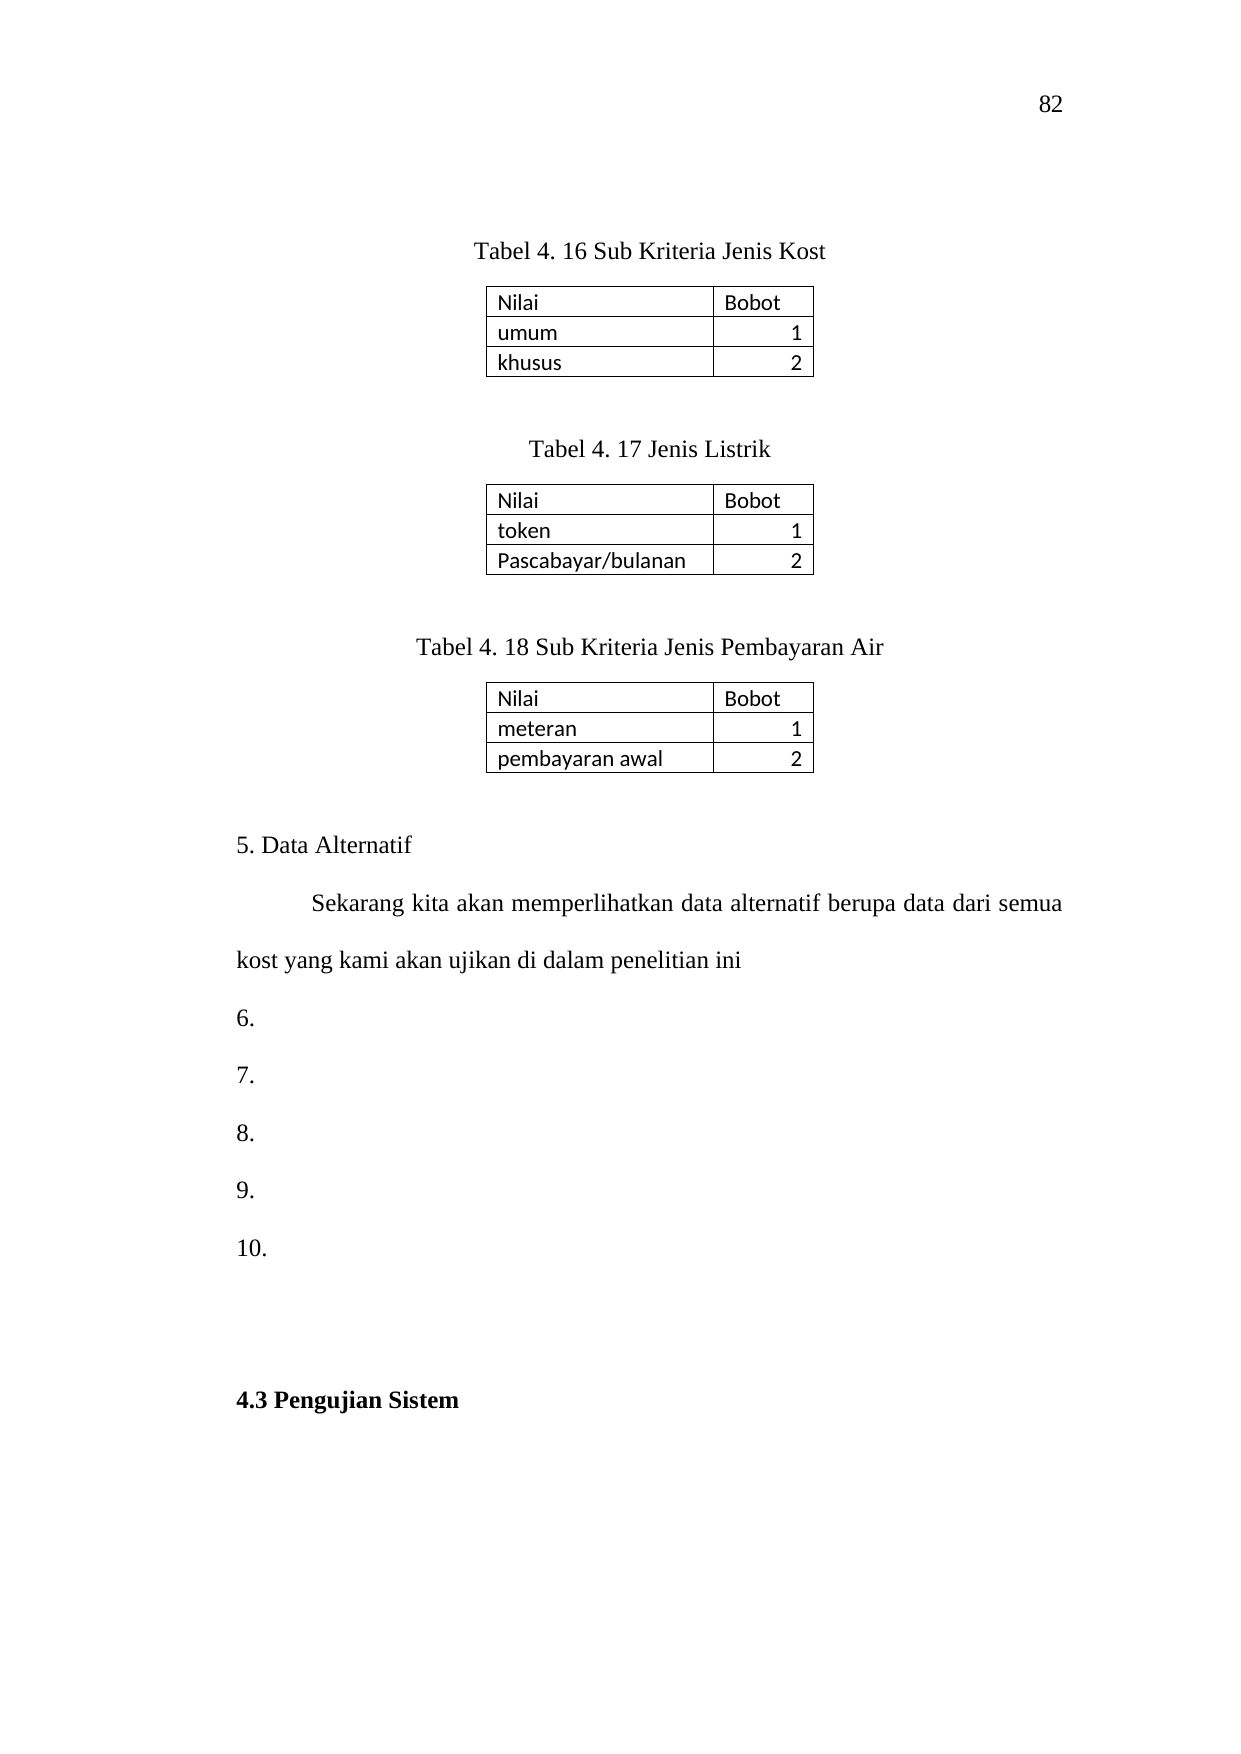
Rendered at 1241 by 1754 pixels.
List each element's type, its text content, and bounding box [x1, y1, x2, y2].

table_cell 1 [714, 713, 813, 742]
text Tabel 4. 18 Sub Kriteria Jenis Pembayaran Air [236, 632, 1063, 661]
table_cell token [487, 515, 713, 544]
table_header Nilai [487, 485, 713, 514]
table_header Bobot [714, 683, 813, 712]
table_cell 1 [714, 515, 813, 544]
text 8. [236, 1118, 1063, 1147]
table_header Bobot [714, 485, 813, 514]
text 7. [236, 1061, 1063, 1089]
table_cell 2 [714, 743, 813, 772]
text 9. [236, 1176, 1063, 1204]
table_cell pembayaran awal [487, 743, 713, 772]
table_cell 2 [714, 545, 813, 574]
text Sekarang kita akan memperlihatkan data alternatif berupa data dari semua kost yang kami akan ujikan di dalam penelitian ini [236, 888, 1063, 974]
table_header Nilai [487, 287, 713, 316]
text Tabel 4. 17 Jenis Listrik [236, 434, 1063, 463]
table_cell meteran [487, 713, 713, 742]
table_cell Pascabayar/bulanan [487, 545, 713, 574]
text 10. [236, 1233, 1063, 1262]
text 6. [236, 1003, 1063, 1032]
table_cell 1 [714, 317, 813, 346]
text 5. Data Alternatif [236, 831, 1063, 859]
table_cell 2 [714, 347, 813, 376]
subtitle 4.3 Pengujian Sistem [236, 1386, 1063, 1414]
table_header Bobot [714, 287, 813, 316]
text Tabel 4. 16 Sub Kriteria Jenis Kost [236, 236, 1063, 265]
table_header Nilai [487, 683, 713, 712]
table_cell umum [487, 317, 713, 346]
table_cell khusus [487, 347, 713, 376]
